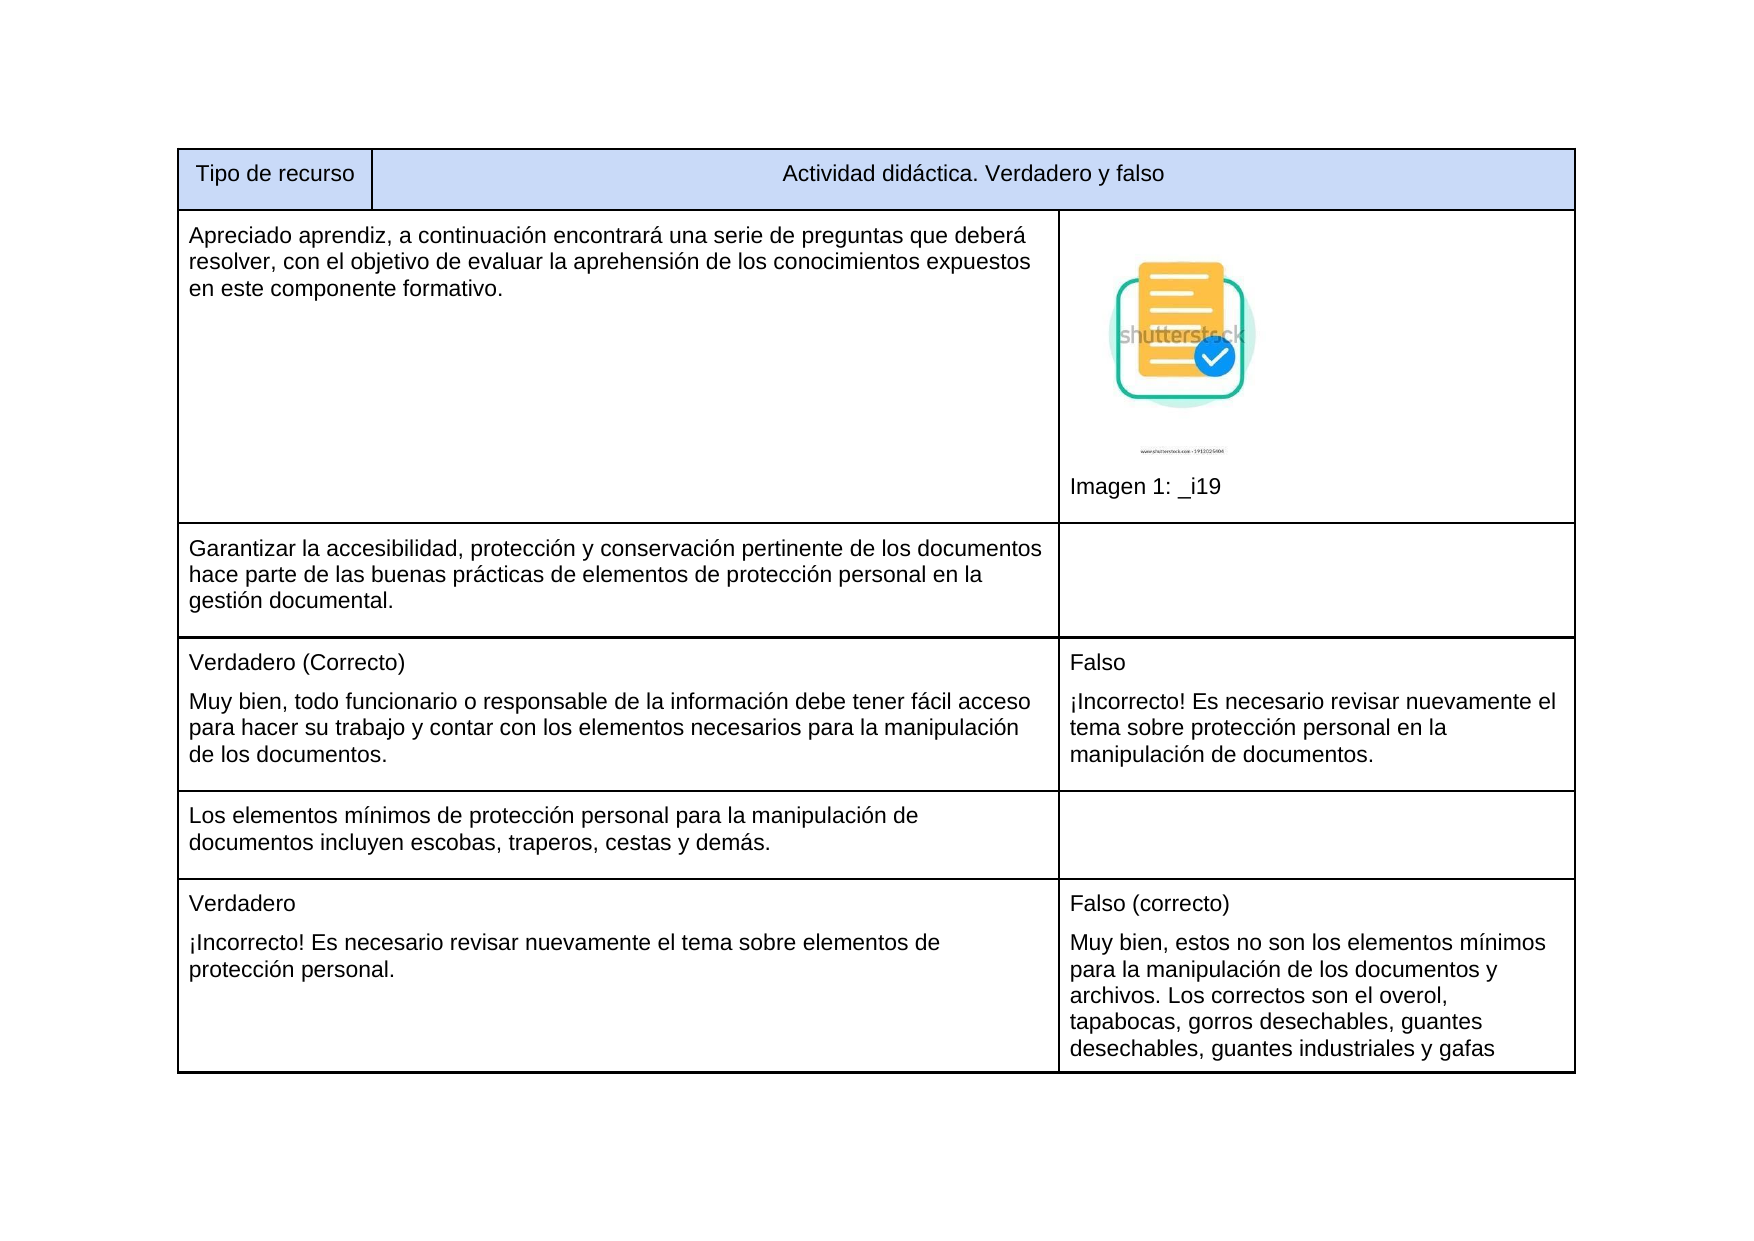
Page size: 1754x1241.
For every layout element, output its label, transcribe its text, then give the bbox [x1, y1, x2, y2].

table_cell [1060, 792, 1574, 878]
table_header Actividad didáctica. Verdadero y falso [373, 150, 1574, 209]
table_cell Verdadero (Correcto) Muy bien, todo funcionario o responsable de la información debe tener fácil acceso para hacer su trabajo y contar con los elementos necesarios para la manipulación de los documentos. [179, 639, 1058, 790]
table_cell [1060, 880, 1574, 1071]
table_cell Falso ¡Incorrecto! Es necesario revisar nuevamente el tema sobre protección personal en la manipulación de documentos. [1060, 639, 1574, 790]
picture [1069, 221, 1295, 455]
table_cell Imagen 1: _i19 [1060, 211, 1574, 522]
table_cell Los elementos mínimos de protección personal para la manipulación de documentos incluyen escobas, traperos, cestas y demás. [179, 792, 1058, 878]
table_cell Garantizar la accesibilidad, protección y conservación pertinente de los documentos hace parte de las buenas prácticas de elementos de protección personal en la gestión documental. [179, 524, 1058, 636]
table_header Tipo de recurso [179, 150, 371, 209]
table_cell Apreciado aprendiz, a continuación encontrará una serie de preguntas que deberá resolver, con el objetivo de evaluar la aprehensión de los conocimientos expuestos en este componente formativo. [179, 211, 1058, 522]
table_cell [1060, 524, 1574, 636]
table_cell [179, 880, 1058, 1071]
